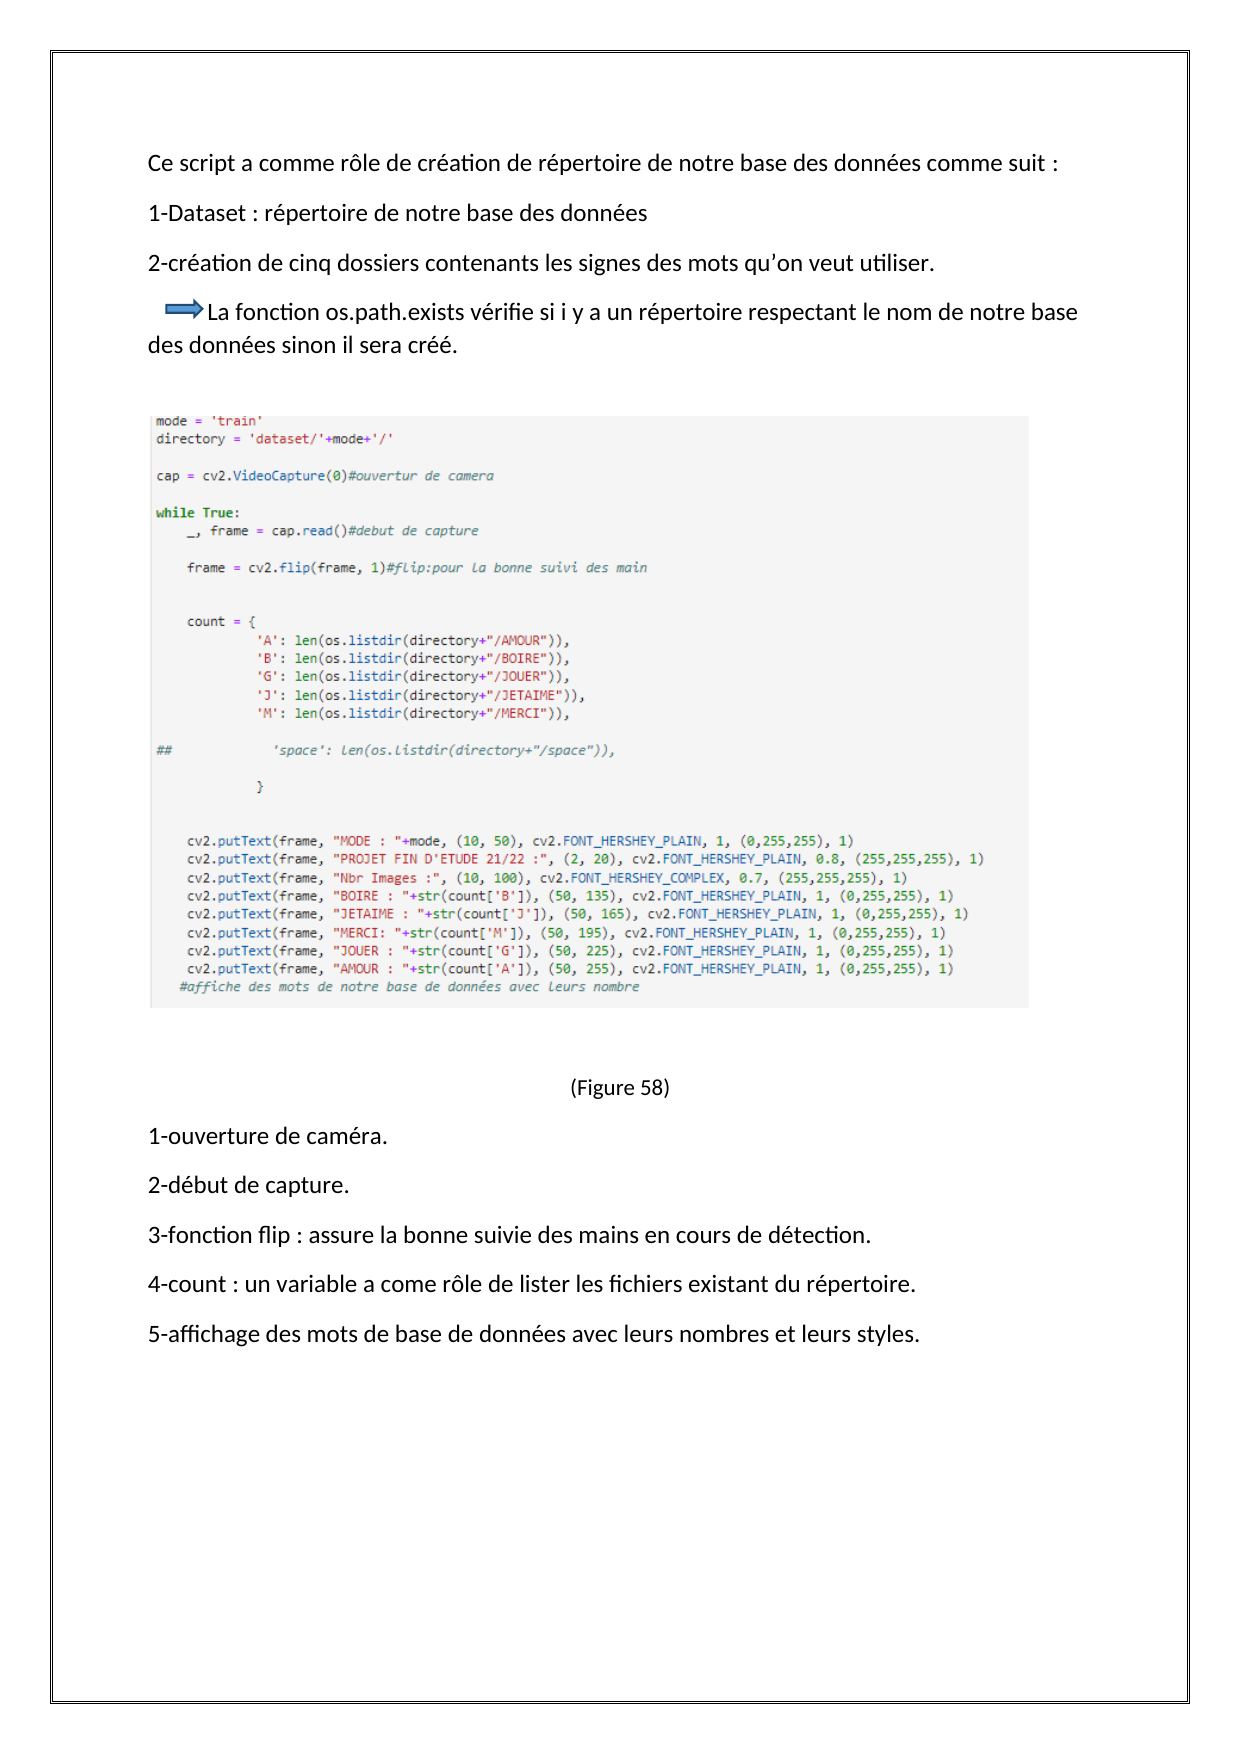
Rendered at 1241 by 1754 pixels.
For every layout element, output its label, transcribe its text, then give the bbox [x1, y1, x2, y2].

text 5-affichage des mots de base de données avec leurs nombres et leurs styles. [148, 1318, 1093, 1349]
text 3-fonction flip : assure la bonne suivie des mains en cours de détection. [148, 1219, 1093, 1249]
text 4-count : un variable a come rôle de lister les fichiers existant du répertoire. [148, 1269, 1093, 1299]
text Ce script a comme rôle de création de répertoire de notre base des données comme suit : [148, 148, 1093, 178]
text 2-création de cinq dossiers contenants les signes des mots qu’on veut utiliser. [148, 247, 1093, 277]
text 2-début de capture. [148, 1169, 1093, 1200]
text 1-Dataset : répertoire de notre base des données [148, 197, 1093, 228]
text La fonction os.path.exists vérifie si i y a un répertoire respectant le nom de notre base des données sinon il sera créé. [148, 296, 1093, 360]
text 1-ouverture de caméra. [148, 1120, 1093, 1150]
picture [147, 416, 1029, 1008]
text (Figure 58) [148, 1073, 1093, 1101]
